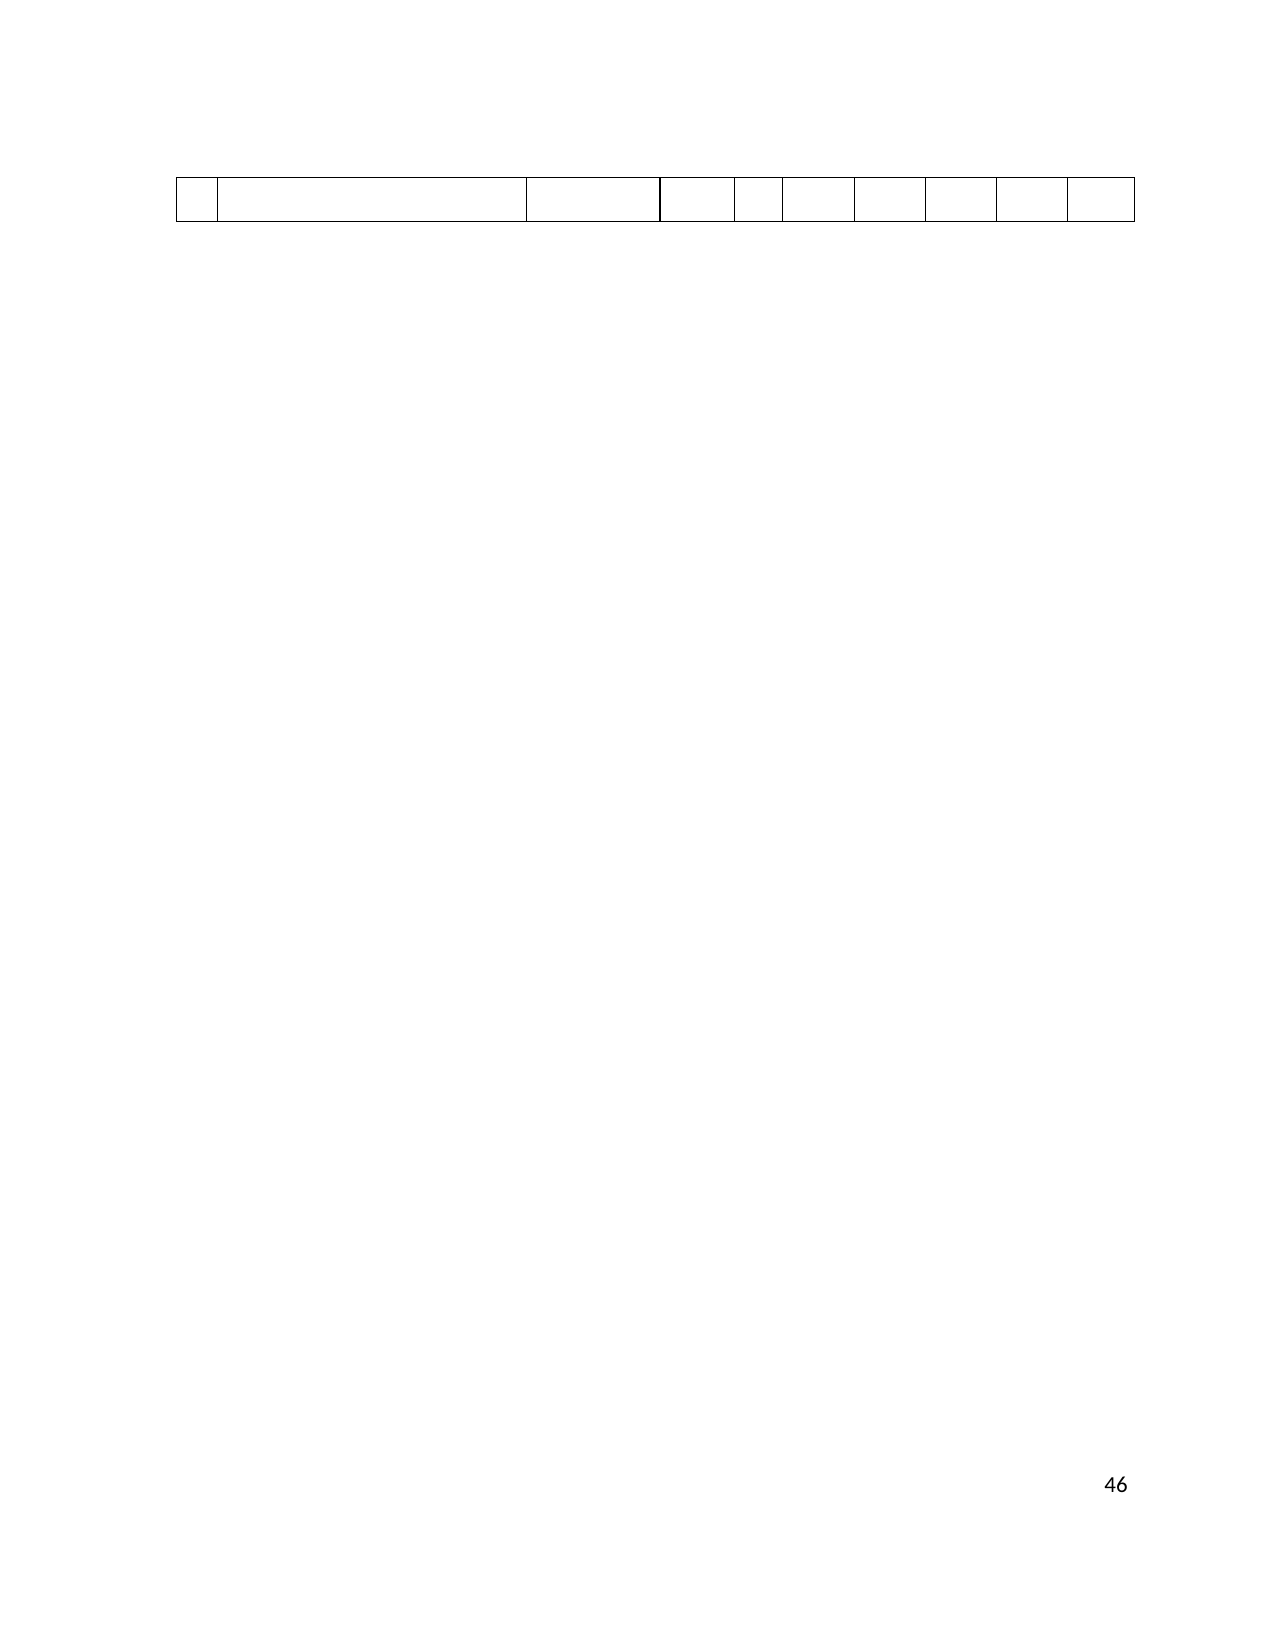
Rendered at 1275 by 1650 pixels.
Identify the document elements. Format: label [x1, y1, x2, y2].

table_cell [177, 178, 217, 221]
table_cell [527, 178, 659, 221]
table_cell [783, 178, 854, 221]
table_cell [735, 178, 782, 221]
table_cell [926, 178, 996, 221]
table_cell [997, 178, 1067, 221]
table_cell [855, 178, 925, 221]
table_cell [218, 178, 526, 221]
table_cell [661, 178, 734, 221]
table_cell [1068, 178, 1134, 221]
